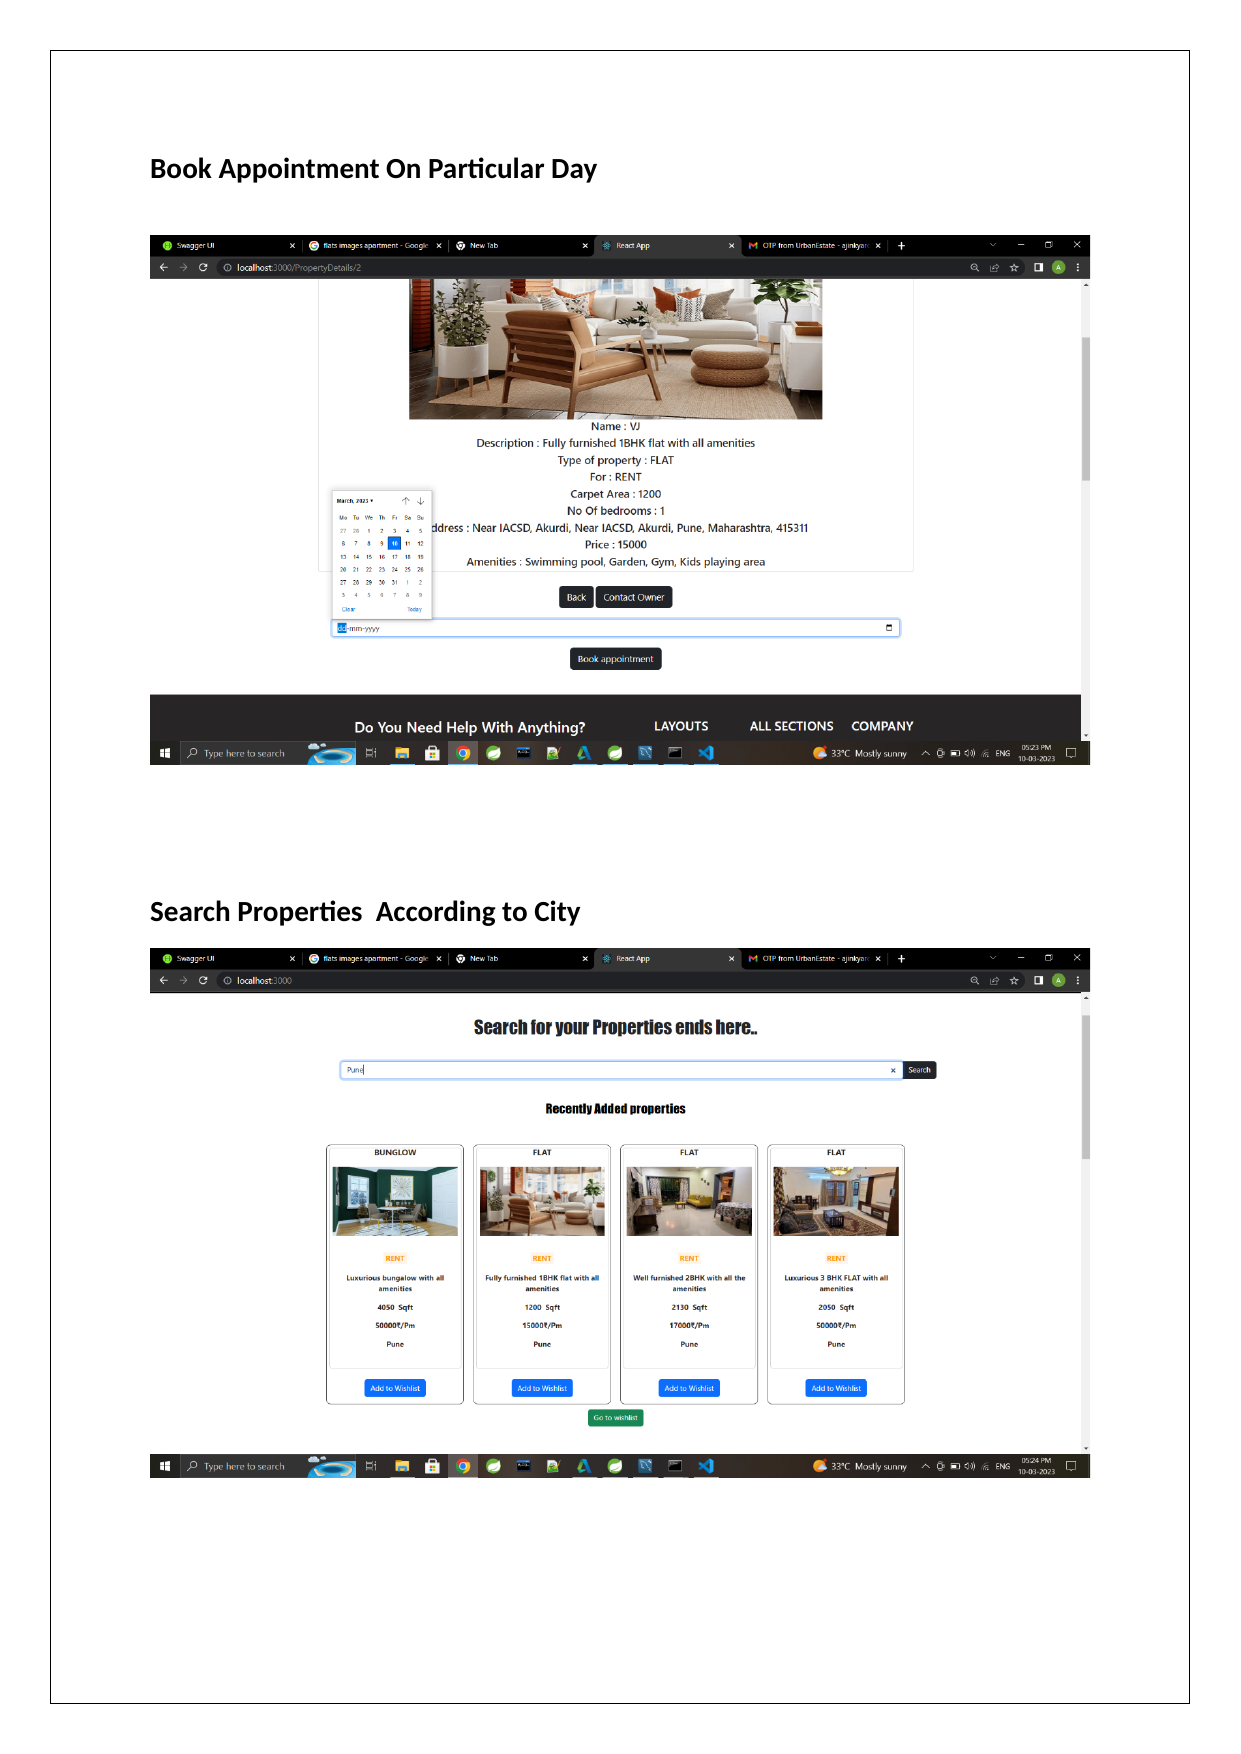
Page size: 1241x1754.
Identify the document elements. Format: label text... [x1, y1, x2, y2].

picture [150, 948, 1091, 1478]
text Book Appointment On Particular Day [150, 150, 1090, 186]
text Search Properties According to City [150, 893, 1090, 929]
picture [150, 235, 1091, 765]
